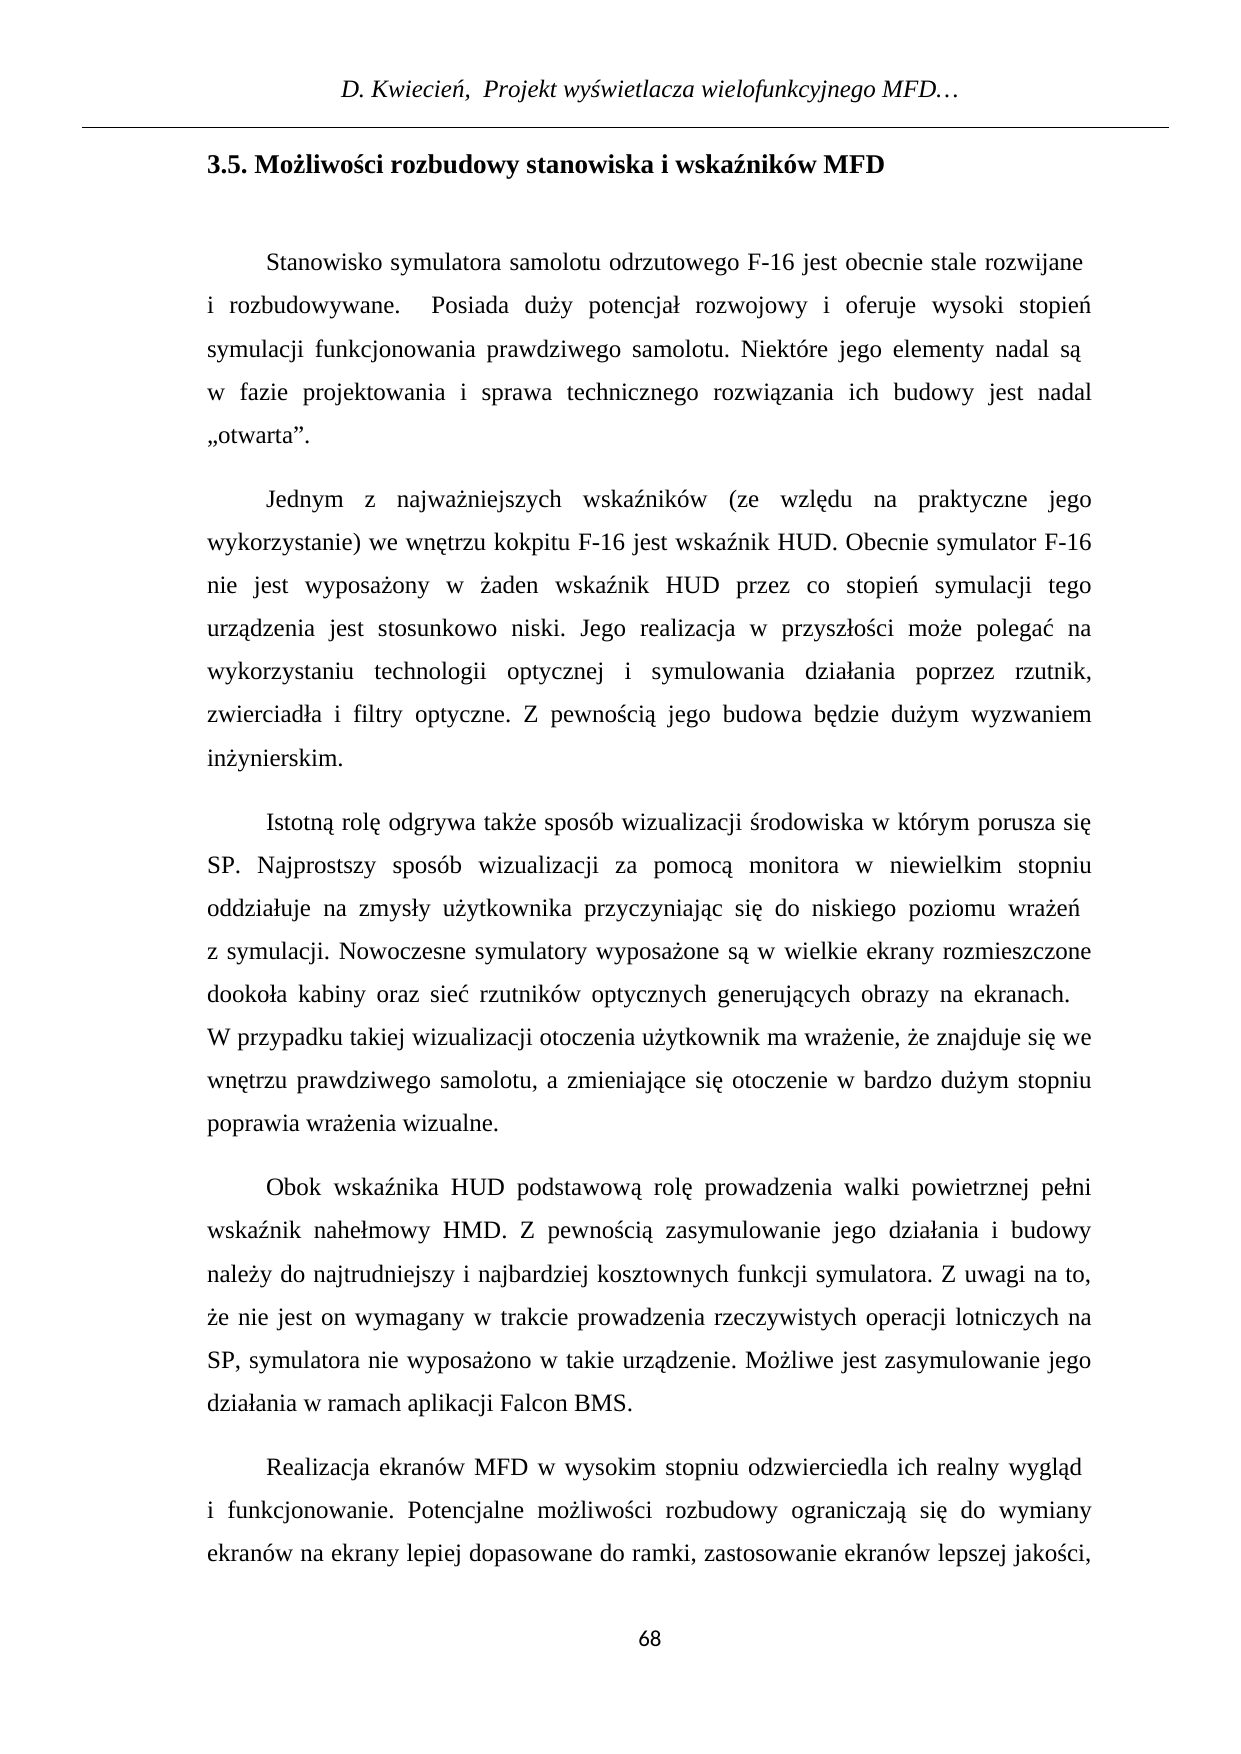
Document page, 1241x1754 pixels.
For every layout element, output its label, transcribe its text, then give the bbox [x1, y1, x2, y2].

text Jednym z najważniejszych wskaźników (ze wzlędu na praktyczne jego wykorzystanie) we wnętrzu kokpitu F-16 jest wskaźnik HUD. Obecnie symulator F-16 nie jest wyposażony w żaden wskaźnik HUD przez co stopień symulacji tego urządzenia jest stosunkowo niski. Jego realizacja w przyszłości może polegać na wykorzystaniu technologii optycznej i symulowania działania poprzez rzutnik, zwierciadła i filtry optyczne. Z pewnością jego budowa będzie dużym wyzwaniem inżynierskim. [207, 484, 1092, 771]
subtitle 3.5. Możliwości rozbudowy stanowiska i wskaźników MFD [207, 148, 1092, 179]
text Stanowisko symulatora samolotu odrzutowego F-16 jest obecnie stale rozwijane i rozbudowywane. Posiada duży potencjał rozwojowy i oferuje wysoki stopień symulacji funkcjonowania prawdziwego samolotu. Niektóre jego elementy nadal są w fazie projektowania i sprawa technicznego rozwiązania ich budowy jest nadal „otwarta”. [207, 247, 1092, 449]
text Obok wskaźnika HUD podstawową rolę prowadzenia walki powietrznej pełni wskaźnik nahełmowy HMD. Z pewnością zasymulowanie jego działania i budowy należy do najtrudniejszy i najbardziej kosztownych funkcji symulatora. Z uwagi na to, że nie jest on wymagany w trakcie prowadzenia rzeczywistych operacji lotniczych na SP, symulatora nie wyposażono w takie urządzenie. Możliwe jest zasymulowanie jego działania w ramach aplikacji Falcon BMS. [207, 1172, 1092, 1417]
text Istotną rolę odgrywa także sposób wizualizacji środowiska w którym porusza się SP. Najprostszy sposób wizualizacji za pomocą monitora w niewielkim stopniu oddziałuje na zmysły użytkownika przyczyniając się do niskiego poziomu wrażeń z symulacji. Nowoczesne symulatory wyposażone są w wielkie ekrany rozmieszczone dookoła kabiny oraz sieć rzutników optycznych generujących obrazy na ekranach. W przypadku takiej wizualizacji otoczenia użytkownik ma wrażenie, że znajduje się we wnętrzu prawdziwego samolotu, a zmieniające się otoczenie w bardzo dużym stopniu poprawia wrażenia wizualne. [207, 807, 1092, 1137]
